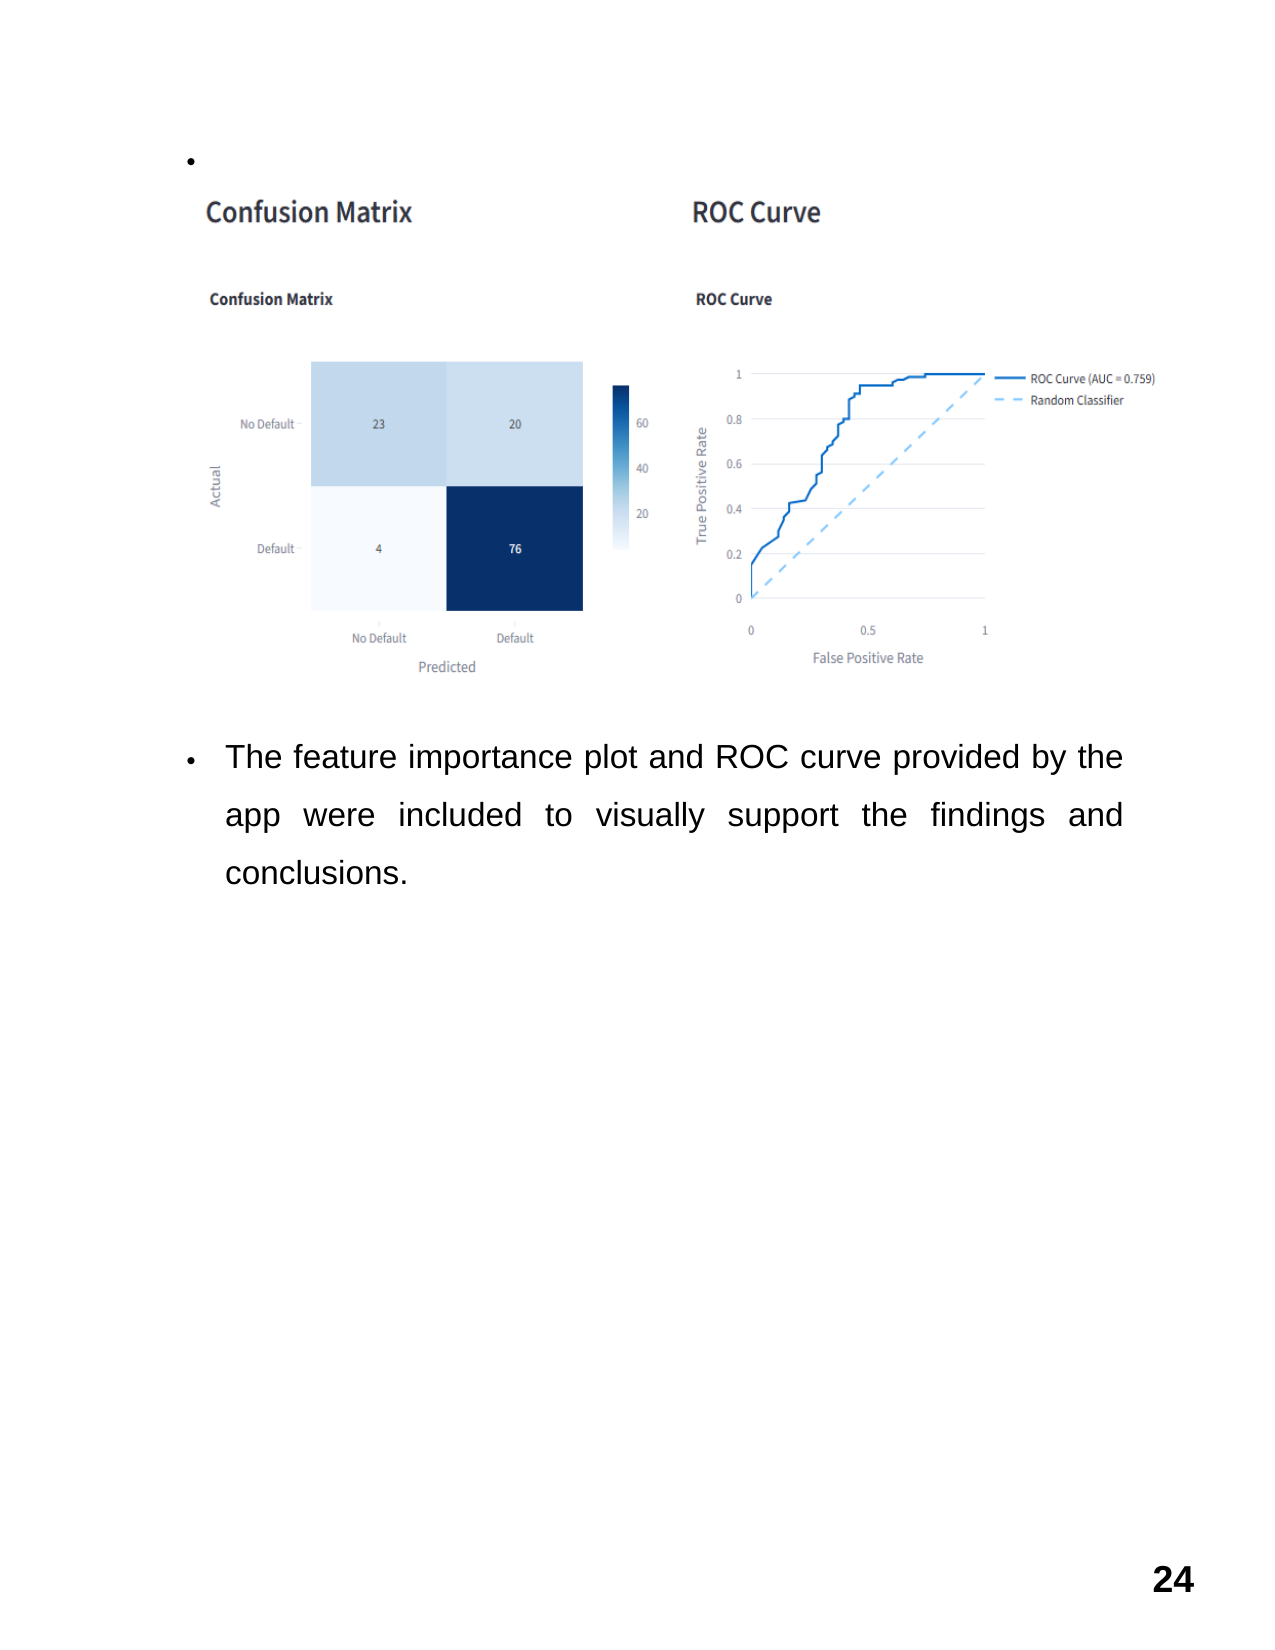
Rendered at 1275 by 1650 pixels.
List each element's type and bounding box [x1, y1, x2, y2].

picture [187, 186, 1225, 705]
